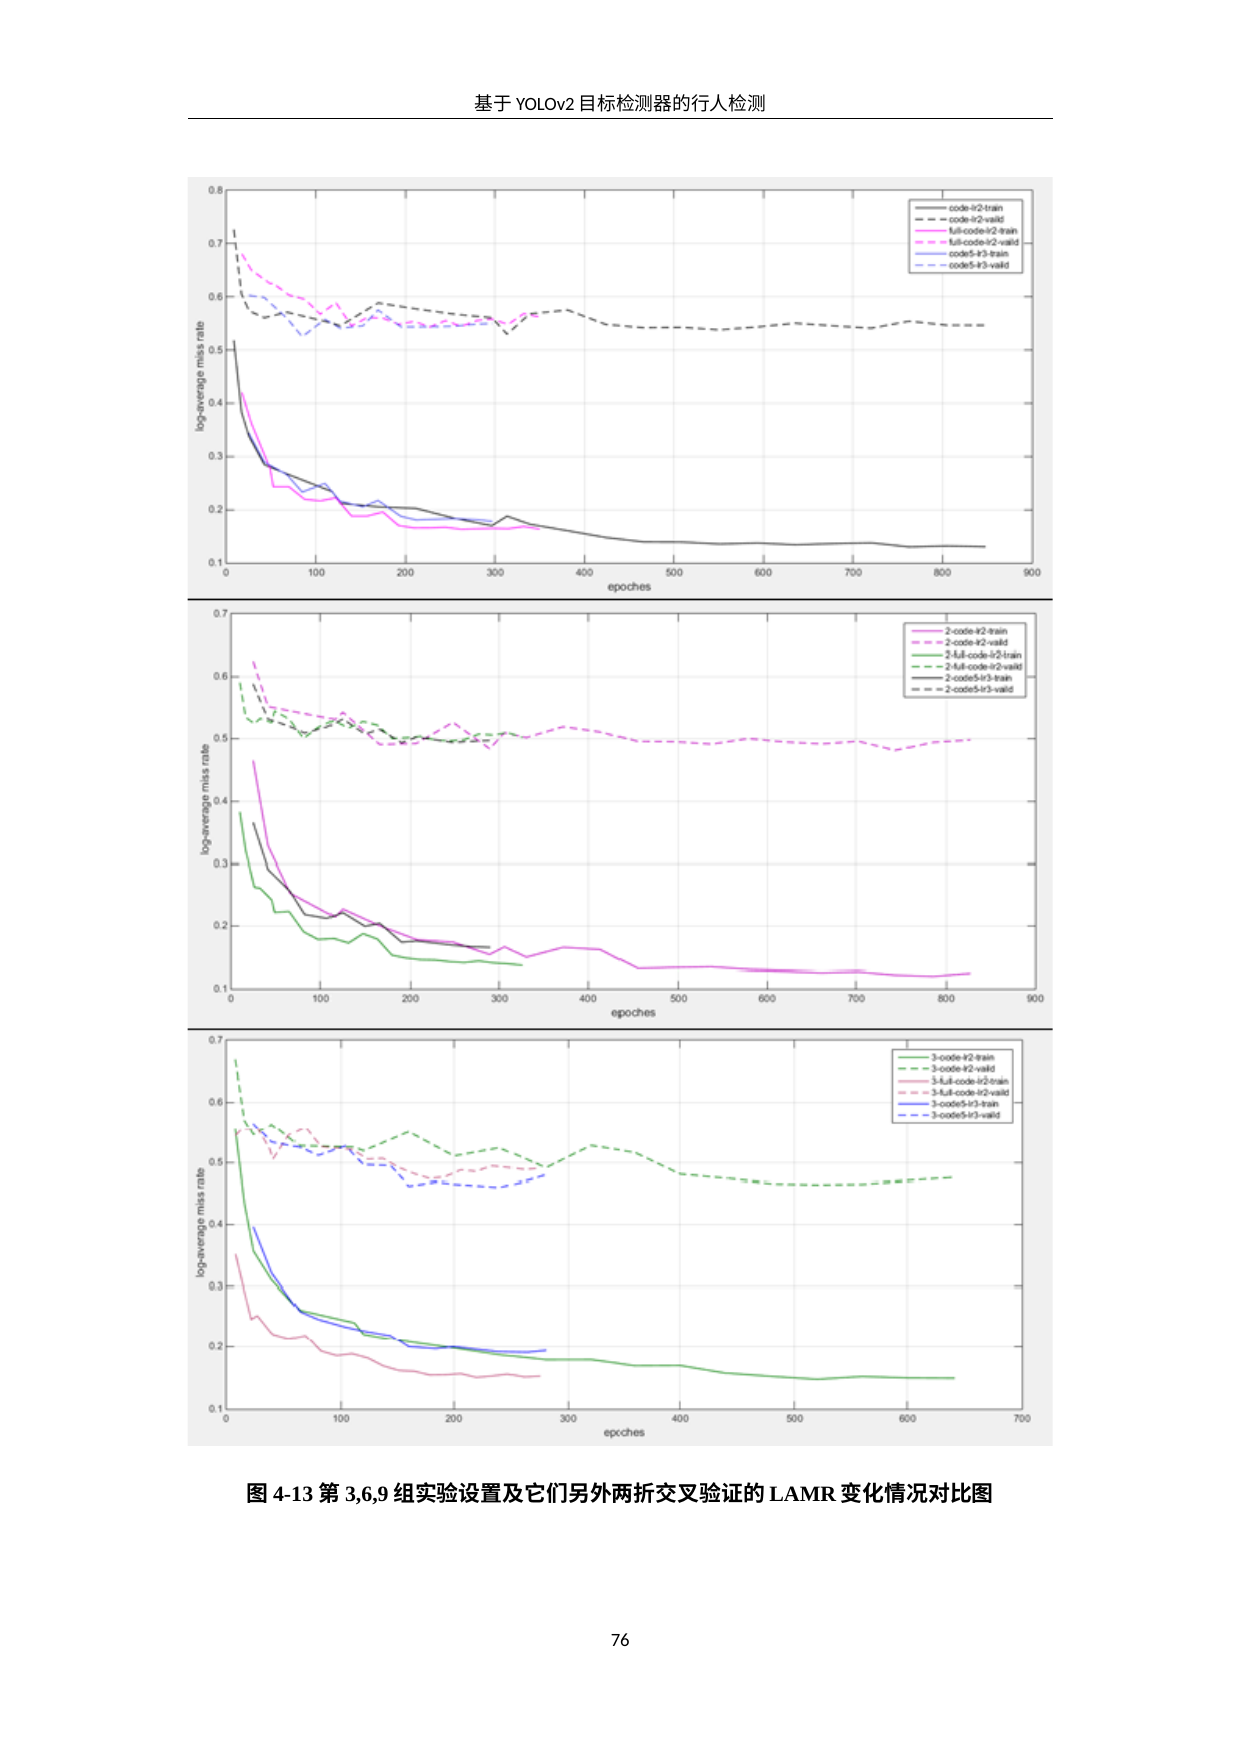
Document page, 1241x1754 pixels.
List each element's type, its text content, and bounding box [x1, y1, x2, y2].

text 图4-13 第3,6,9组实验设置及它们另外两折交叉验证的LAMR变化情况对比图 [187, 1475, 1053, 1508]
picture [187, 177, 1053, 1446]
